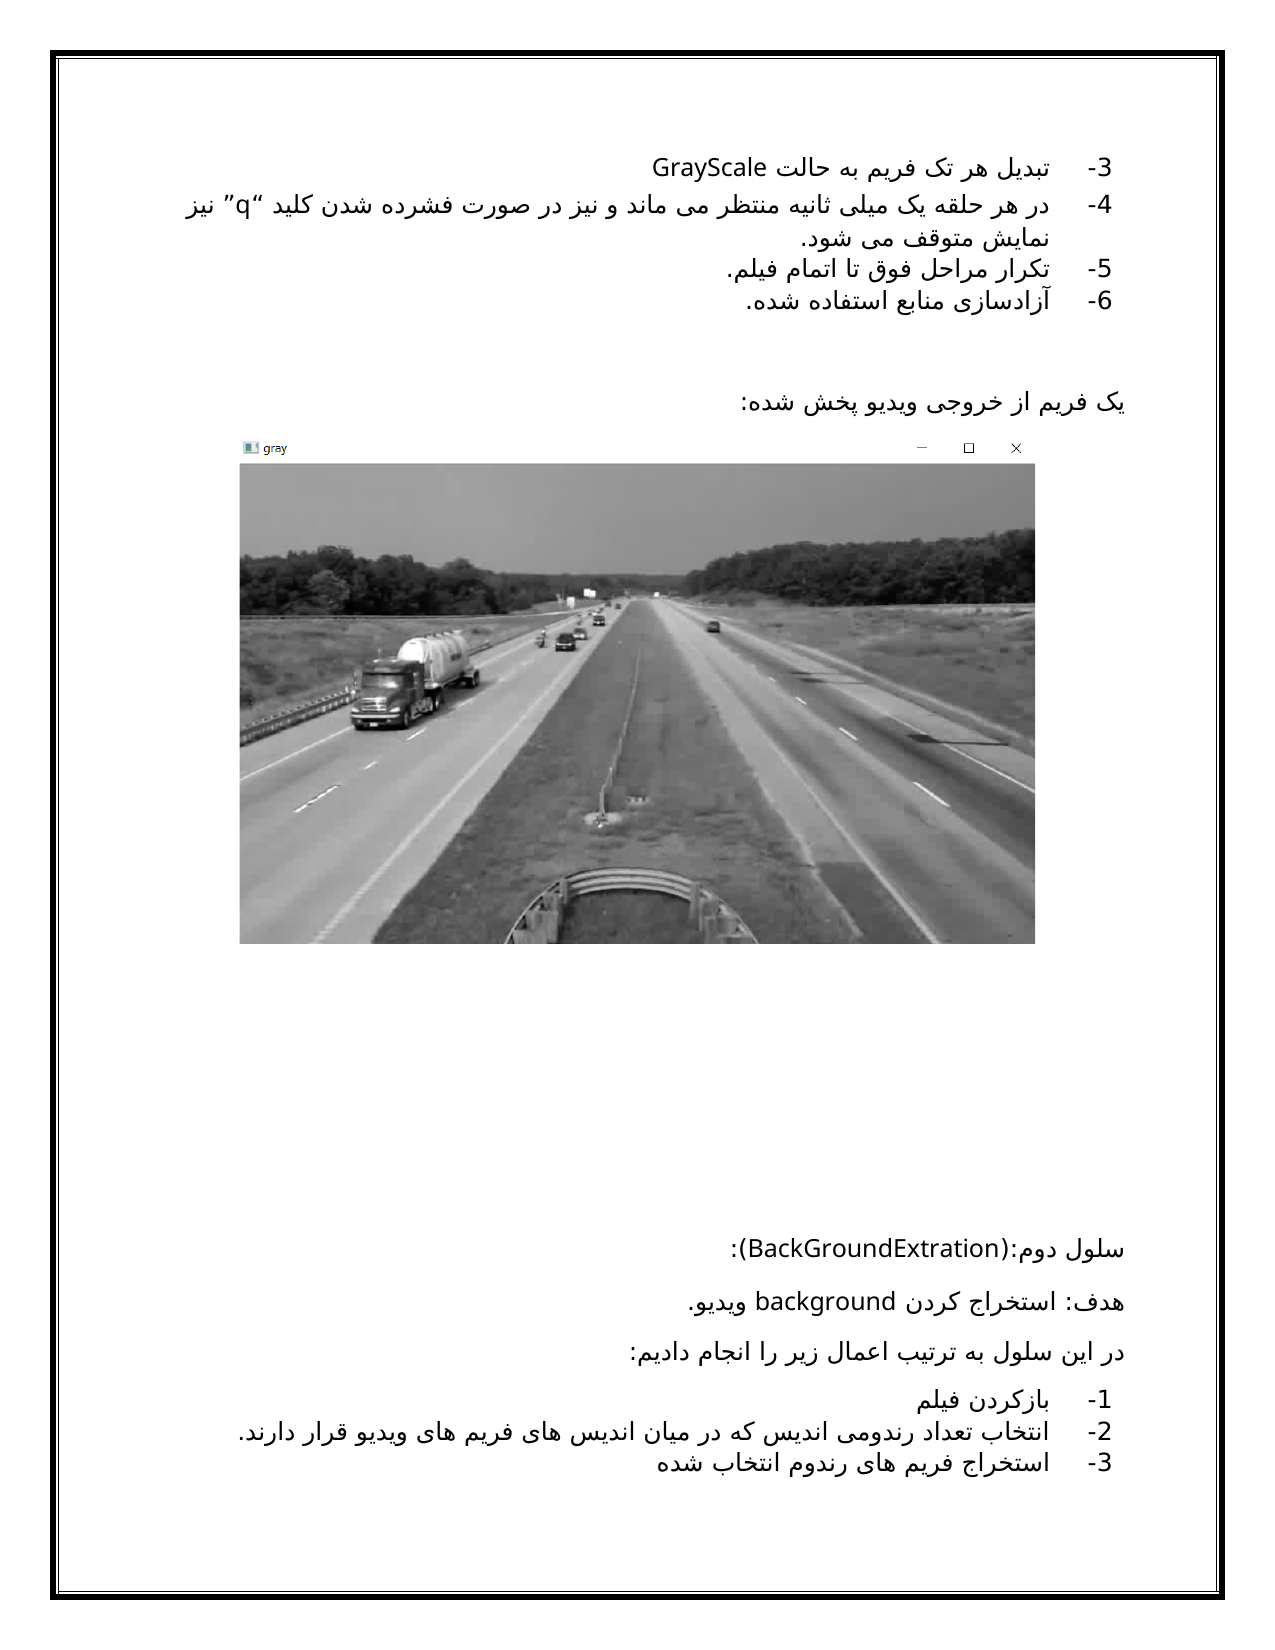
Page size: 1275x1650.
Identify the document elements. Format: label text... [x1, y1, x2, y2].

picture [239, 435, 1036, 944]
list آزادسازی منابع استفاده شده. [150, 286, 1087, 315]
list استخراج فریم های رندوم انتخاب شده [150, 1448, 1087, 1477]
text در این سلول به ترتیب اعمال زیر را انجام دادیم: [150, 1337, 1125, 1366]
list انتخاب تعداد رندومی اندیس که در میان اندیس های فریم های ویدیو قرار دارند. [150, 1417, 1087, 1446]
list تکرار مراحل فوق تا اتمام فیلم. [150, 254, 1087, 284]
list تبدیل هر تک فریم به حالت GrayScale [150, 150, 1087, 184]
text یک فریم از خروجی ویدیو پخش شده: [150, 388, 1125, 417]
text هدف: استخراج کردن background ویدیو. [150, 1284, 1125, 1318]
text سلول دوم:(BackGroundExtration): [150, 1230, 1125, 1264]
list در هر حلقه یک میلی ثانیه منتظر می ماند و نیز در صورت فشرده شدن کلید “q” نیز نمایش متوقف می شود. [150, 187, 1087, 252]
list بازکردن فیلم [150, 1385, 1087, 1414]
